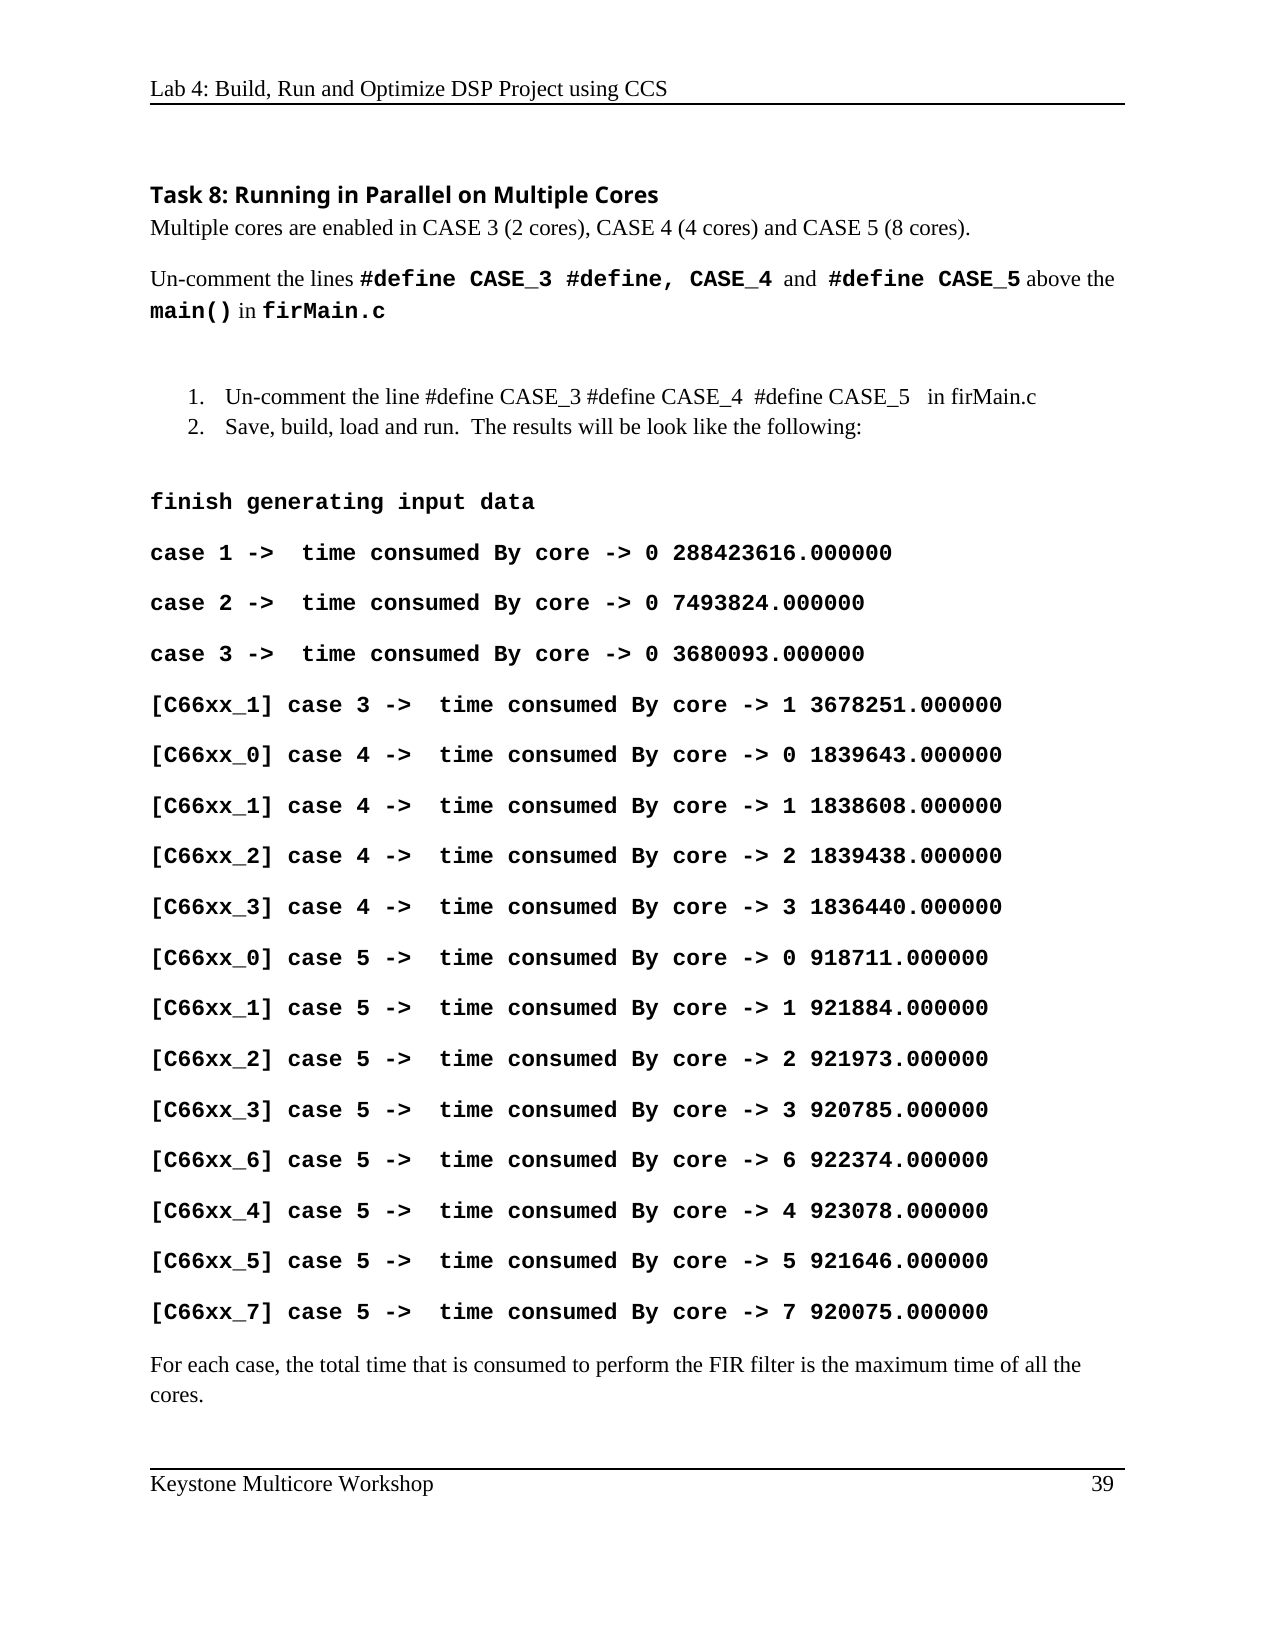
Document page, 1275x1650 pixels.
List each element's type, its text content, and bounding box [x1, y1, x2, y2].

subtitle Task 8: Running in Parallel on Multiple Cores [150, 178, 1125, 210]
text [C66xx_6] case 5 -> time consumed By core -> 6 922374.000000 [150, 1148, 1125, 1174]
text [C66xx_7] case 5 -> time consumed By core -> 7 920075.000000 [150, 1300, 1125, 1326]
text [C66xx_0] case 5 -> time consumed By core -> 0 918711.000000 [150, 946, 1125, 972]
text case 1 -> time consumed By core -> 0 288423616.000000 [150, 541, 1125, 567]
text [C66xx_3] case 5 -> time consumed By core -> 3 920785.000000 [150, 1098, 1125, 1124]
text [C66xx_1] case 4 -> time consumed By core -> 1 1838608.000000 [150, 794, 1125, 820]
list Un-comment the line #define CASE_3 #define CASE_4 #define CASE_5 in firMain.c [187, 383, 1125, 409]
text finish generating input data [150, 490, 1125, 516]
text Un-comment the lines #define CASE_3 #define, CASE_4 and #define CASE_5 above the main() in firMain.c [150, 265, 1125, 325]
text [C66xx_5] case 5 -> time consumed By core -> 5 921646.000000 [150, 1250, 1125, 1276]
text [C66xx_1] case 3 -> time consumed By core -> 1 3678251.000000 [150, 693, 1125, 719]
text [C66xx_0] case 4 -> time consumed By core -> 0 1839643.000000 [150, 743, 1125, 769]
text Multiple cores are enabled in CASE 3 (2 cores), CASE 4 (4 cores) and CASE 5 (8 cores). [150, 214, 1125, 240]
text case 3 -> time consumed By core -> 0 3680093.000000 [150, 642, 1125, 668]
text [C66xx_1] case 5 -> time consumed By core -> 1 921884.000000 [150, 997, 1125, 1023]
list Save, build, load and run. The results will be look like the following: [187, 413, 1125, 439]
text case 2 -> time consumed By core -> 0 7493824.000000 [150, 592, 1125, 618]
text [C66xx_3] case 4 -> time consumed By core -> 3 1836440.000000 [150, 895, 1125, 921]
text For each case, the total time that is consumed to perform the FIR filter is the maximum time of all the cores. [150, 1351, 1125, 1408]
text [C66xx_2] case 5 -> time consumed By core -> 2 921973.000000 [150, 1047, 1125, 1073]
text [C66xx_4] case 5 -> time consumed By core -> 4 923078.000000 [150, 1199, 1125, 1225]
text [C66xx_2] case 4 -> time consumed By core -> 2 1839438.000000 [150, 845, 1125, 871]
